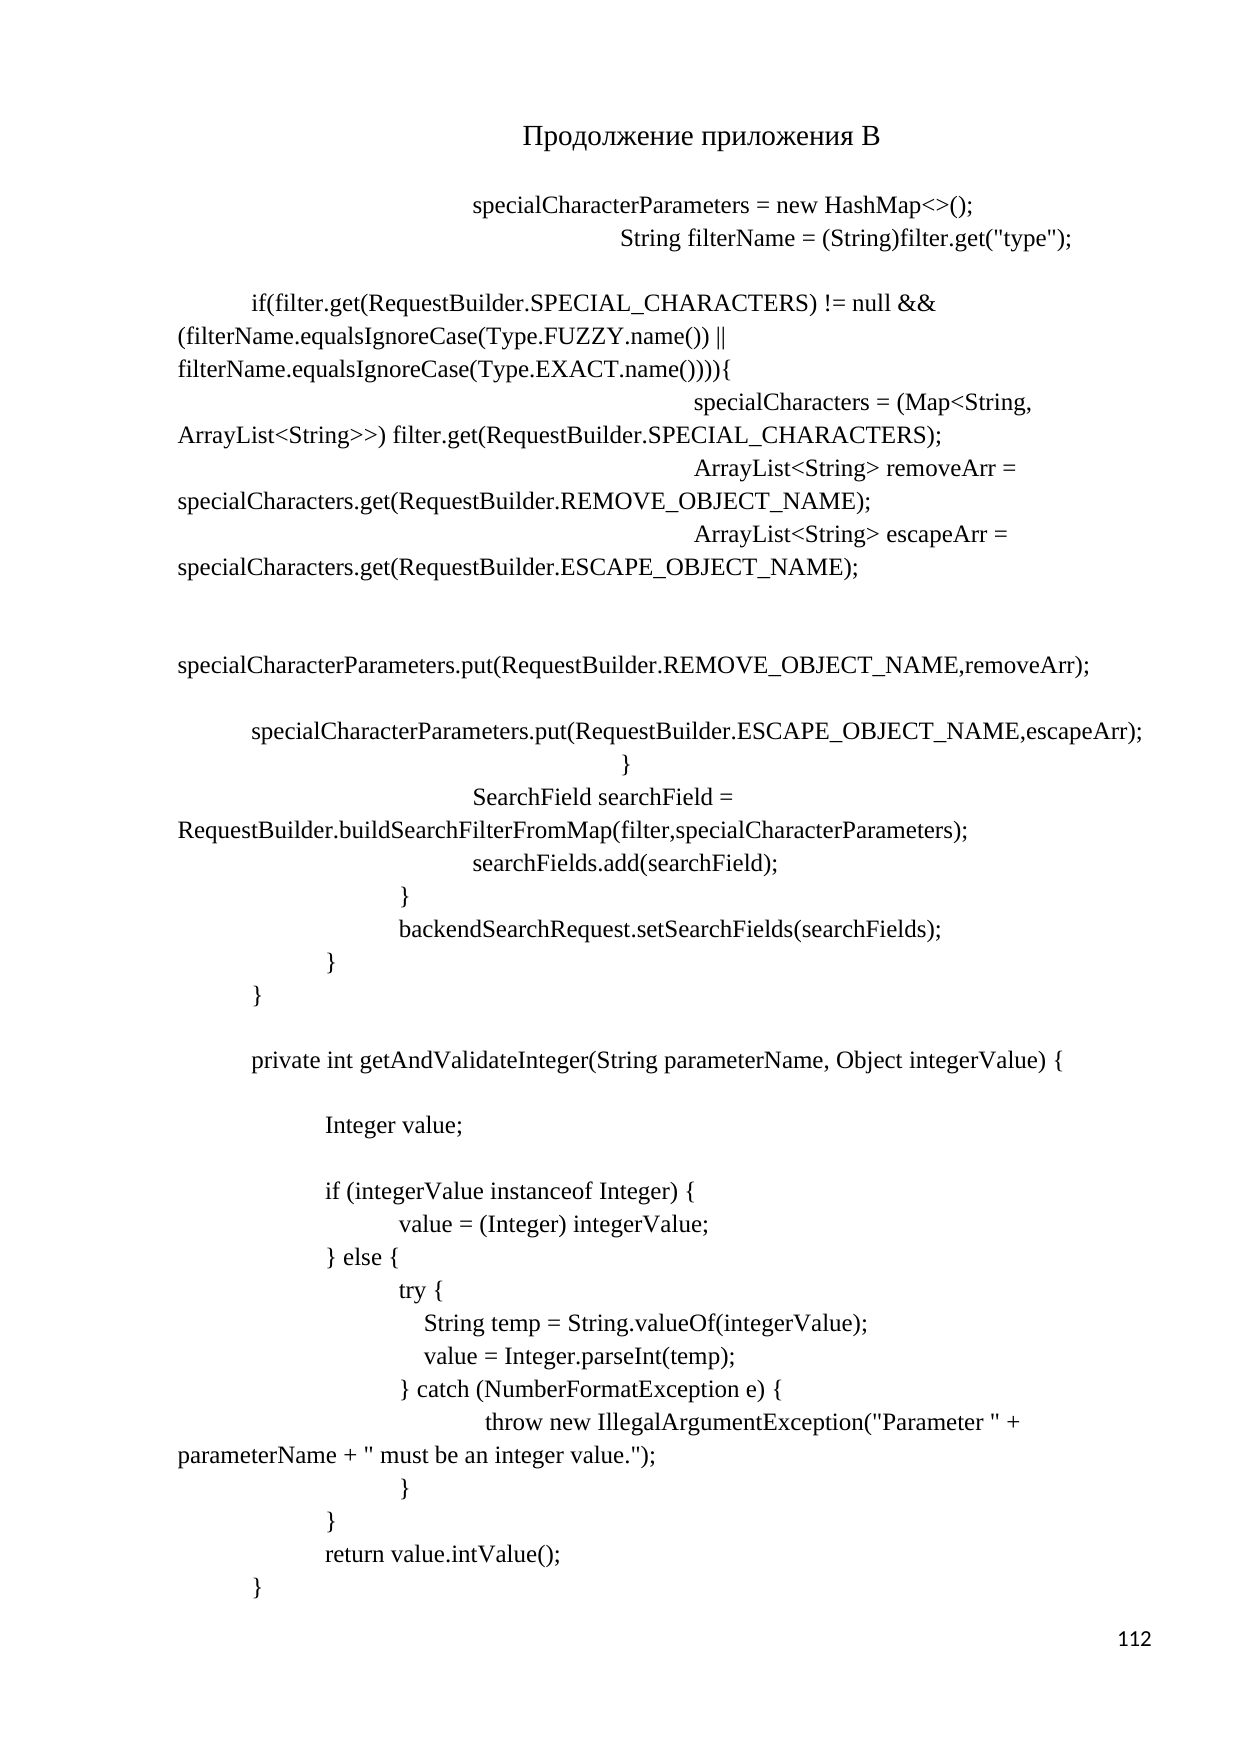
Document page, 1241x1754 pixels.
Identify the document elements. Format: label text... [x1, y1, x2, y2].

text } [177, 980, 1152, 1009]
text } else { [177, 1242, 1152, 1271]
text String temp = String.valueOf(integerValue); [177, 1308, 1152, 1337]
text String filterName = (String)filter.get("type"); [177, 223, 1152, 251]
text private int getAndValidateInteger(String parameterName, Object integerValue) { [177, 1045, 1152, 1074]
text if (integerValue instanceof Integer) { [177, 1176, 1152, 1205]
text } catch (NumberFormatException e) { [177, 1374, 1152, 1403]
text } [177, 1506, 1152, 1535]
text } [177, 881, 1152, 910]
text ArrayList<String> escapeArr = specialCharacters.get(RequestBuilder.ESCAPE_OBJECT_NAME); [177, 519, 1152, 581]
text Integer value; [177, 1111, 1152, 1139]
text ArrayList<String> removeArr = specialCharacters.get(RequestBuilder.REMOVE_OBJECT_NAME); [177, 453, 1152, 515]
text } [177, 749, 1152, 778]
text Продолжение приложения В [177, 118, 1152, 152]
text SearchField searchField = RequestBuilder.buildSearchFilterFromMap(filter,specialCharacterParameters); [177, 782, 1152, 844]
text specialCharacterParameters.put(RequestBuilder.ESCAPE_OBJECT_NAME,escapeArr); [177, 683, 1152, 744]
text throw new IllegalArgumentException("Parameter " + parameterName + " must be an integer value."); [177, 1407, 1152, 1469]
text value = (Integer) integerValue; [177, 1209, 1152, 1238]
text } [177, 1473, 1152, 1502]
text backendSearchRequest.setSearchFields(searchFields); [177, 914, 1152, 943]
text try { [177, 1275, 1152, 1304]
text specialCharacterParameters = new HashMap<>(); [177, 190, 1152, 218]
text value = Integer.parseInt(temp); [177, 1341, 1152, 1370]
text return value.intValue(); [177, 1539, 1152, 1568]
text specialCharacters = (Map<String, ArrayList<String>>) filter.get(RequestBuilder.SPECIAL_CHARACTERS); [177, 387, 1152, 449]
text if(filter.get(RequestBuilder.SPECIAL_CHARACTERS) != null && (filterName.equalsIgnoreCase(Type.FUZZY.name()) || filterName.equalsIgnoreCase(Type.EXACT.name()))){ [177, 256, 1152, 383]
text searchFields.add(searchField); [177, 848, 1152, 877]
text } [177, 947, 1152, 976]
text } [177, 1572, 1152, 1601]
text specialCharacterParameters.put(RequestBuilder.REMOVE_OBJECT_NAME,removeArr); [177, 585, 1152, 679]
